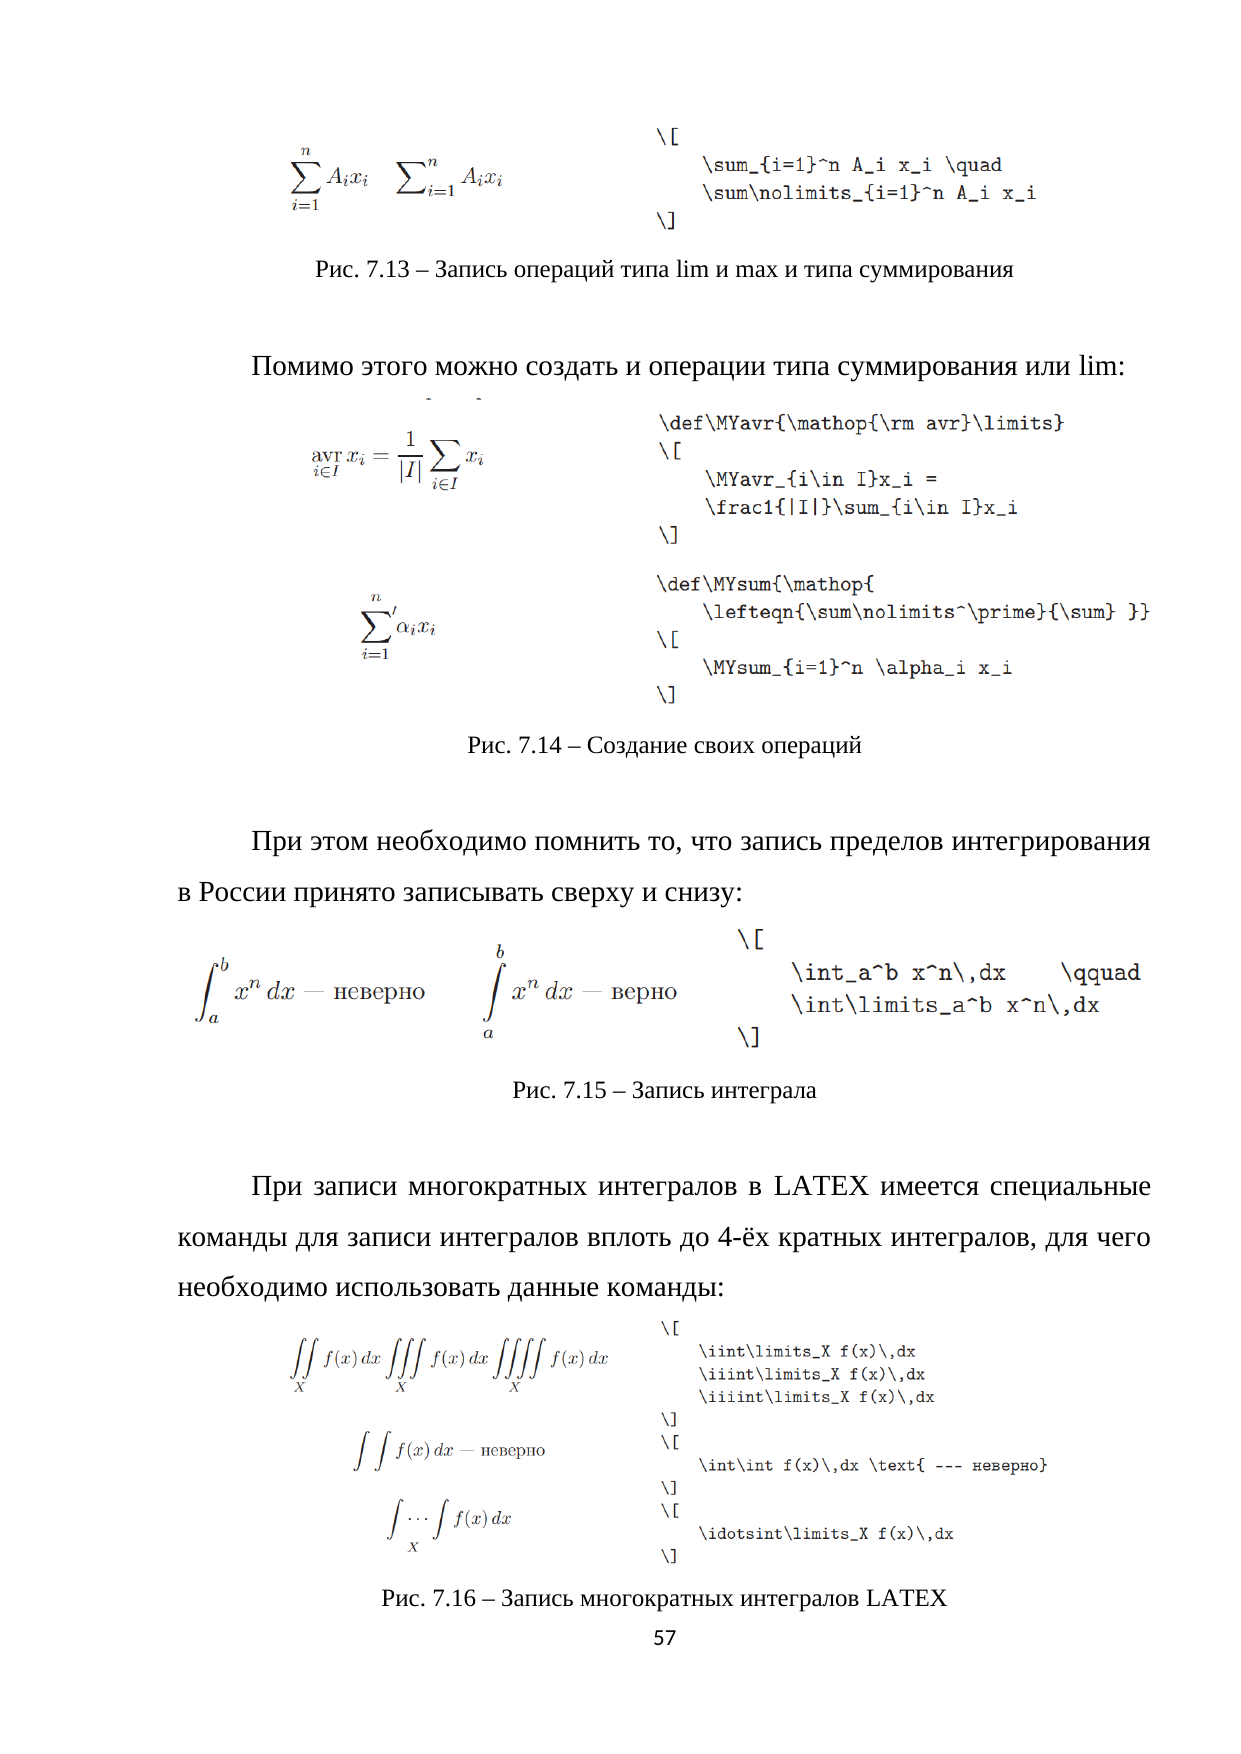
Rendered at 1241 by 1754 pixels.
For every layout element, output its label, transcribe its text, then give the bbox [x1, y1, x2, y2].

picture [177, 924, 1152, 1061]
text Рис. 7.15 – Запись интеграла [177, 1075, 1152, 1104]
text Рис. 7.13 – Запись операций типа lim и max и типа суммирования [177, 254, 1152, 283]
text Рис. 7.16 – Запись многократных интегралов LATEX [177, 1583, 1152, 1612]
text При записи многократных интегралов в LATEX имеется специальные команды для записи интегралов вплоть до 4-ёх кратных интегралов, для чего необходимо использовать данные команды: [177, 1168, 1152, 1302]
text При этом необходимо помнить то, что запись пределов интегрирования в России принято записывать сверху и снизу: [177, 823, 1152, 907]
picture [177, 118, 1152, 241]
text Рис. 7.14 – Создание своих операций [177, 730, 1152, 759]
text Помимо этого можно создать и операции типа суммирования или lim: [177, 348, 1152, 381]
picture [177, 398, 1152, 554]
picture [269, 1319, 1059, 1569]
picture [177, 567, 1152, 716]
